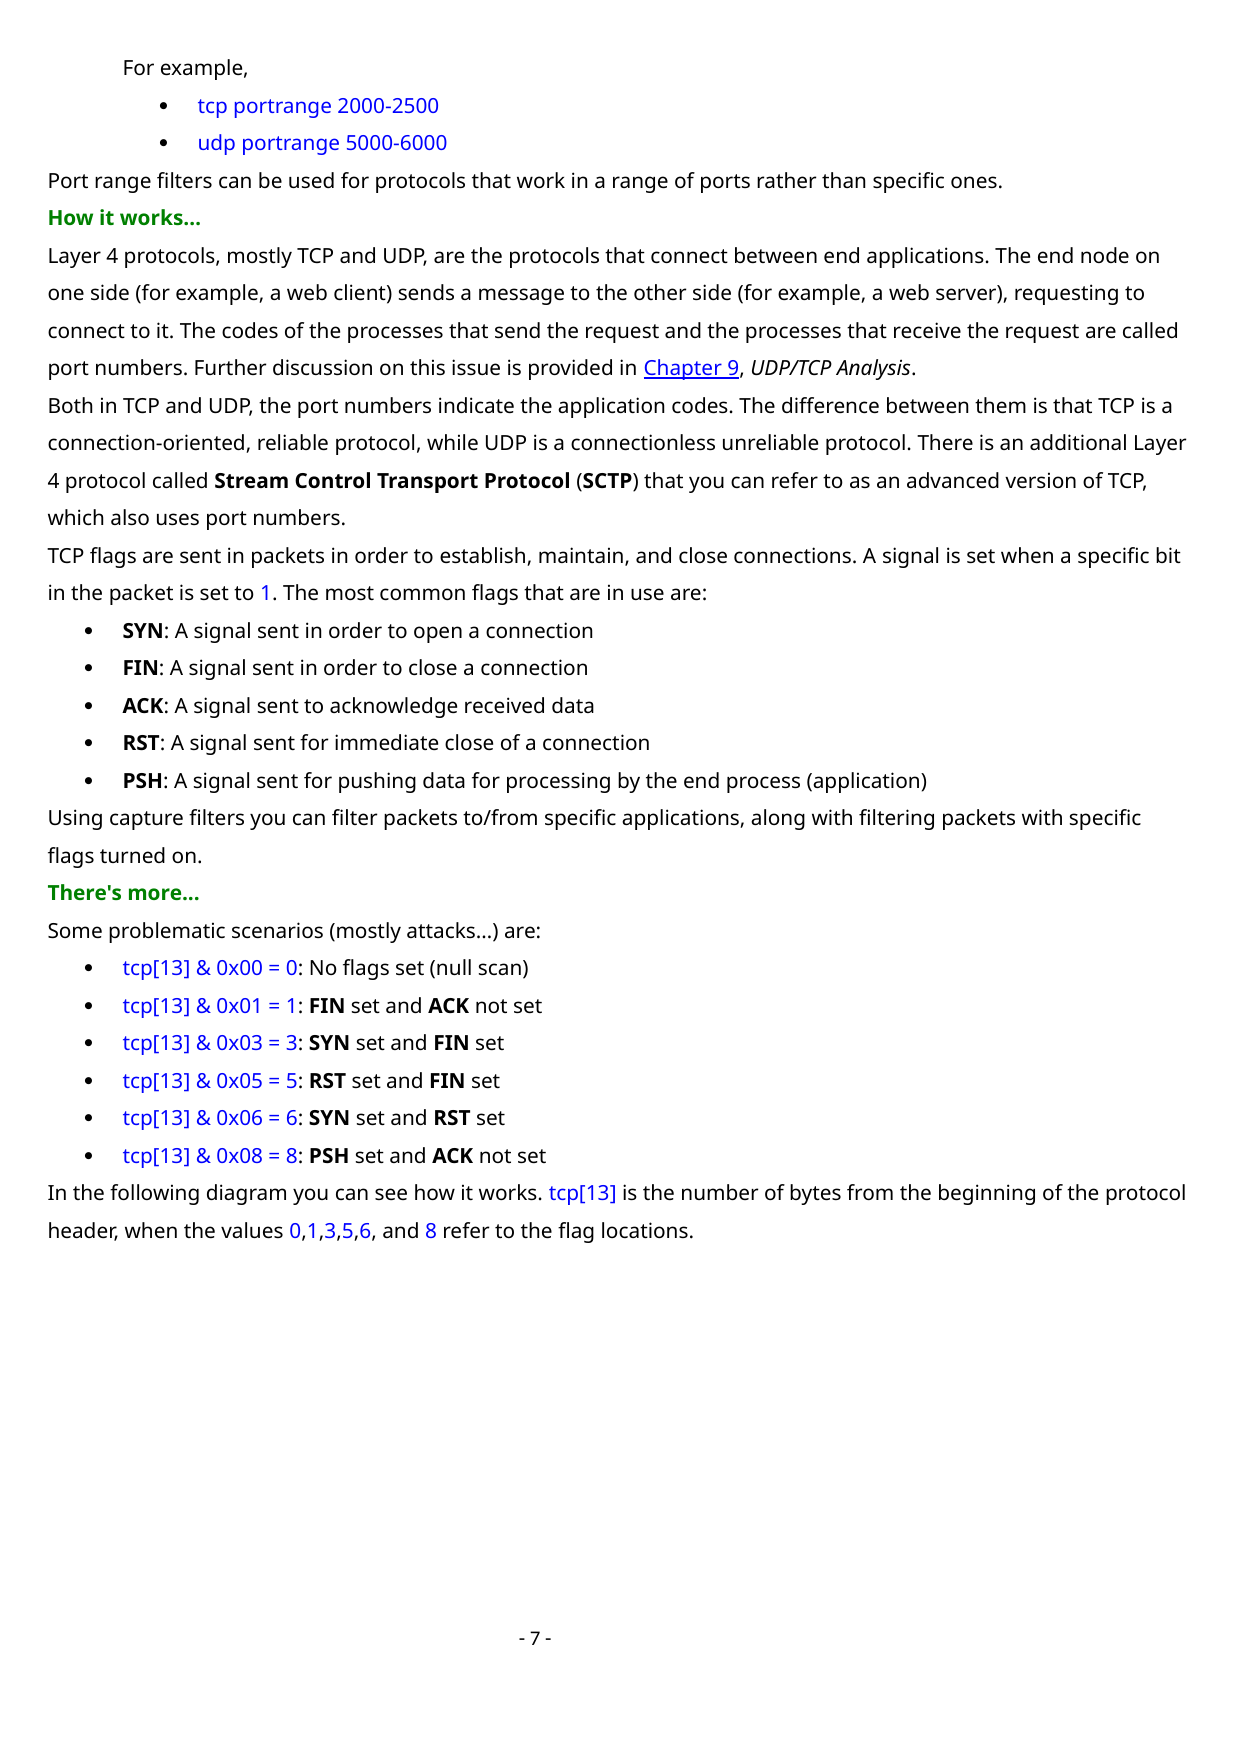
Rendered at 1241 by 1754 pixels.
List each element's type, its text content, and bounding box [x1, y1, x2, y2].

list tcp[13] & 0x00 = 0: No flags set (null scan) [85, 949, 1193, 986]
list ACK: A signal sent to acknowledge received data [85, 686, 1193, 724]
text TCP flags are sent in packets in order to establish, maintain, and close connections. A signal is set when a specific bit in the packet is set to 1. The most common flags that are in use are: [47, 536, 1193, 611]
list tcp[13] & 0x08 = 8: PSH set and ACK not set [85, 1136, 1193, 1174]
list PSH: A signal sent for pushing data for processing by the end process (application) [85, 761, 1193, 799]
list udp portrange 5000-6000 [160, 124, 1193, 161]
list FIN: A signal sent in order to close a connection [85, 649, 1193, 686]
list tcp[13] & 0x03 = 3: SYN set and FIN set [85, 1024, 1193, 1061]
text For example, [122, 49, 1193, 86]
text Layer 4 protocols, mostly TCP and UDP, are the protocols that connect between end applications. The end node on one side (for example, a web client) sends a message to the other side (for example, a web server), requesting to connect to it. The codes of the processes that send the request and the processes that receive the request are called port numbers. Further discussion on this issue is provided in Chapter 9, UDP/TCP Analysis. [47, 236, 1193, 386]
text Port range filters can be used for protocols that work in a range of ports rather than specific ones. [47, 161, 1193, 199]
list tcp[13] & 0x01 = 1: FIN set and ACK not set [85, 986, 1193, 1024]
text Using capture filters you can filter packets to/from specific applications, along with filtering packets with specific flags turned on. [47, 799, 1193, 874]
list RST: A signal sent for immediate close of a connection [85, 724, 1193, 761]
list tcp portrange 2000-2500 [160, 86, 1193, 124]
text How it works… [47, 199, 1193, 236]
text There's more... [47, 874, 1193, 911]
text In the following diagram you can see how it works. tcp[13] is the number of bytes from the beginning of the protocol header, when the values 0,1,3,5,6, and 8 refer to the flag locations. [47, 1174, 1193, 1249]
text Some problematic scenarios (mostly attacks…) are: [47, 911, 1193, 949]
list tcp[13] & 0x05 = 5: RST set and FIN set [85, 1061, 1193, 1099]
text Both in TCP and UDP, the port numbers indicate the application codes. The difference between them is that TCP is a connection-oriented, reliable protocol, while UDP is a connectionless unreliable protocol. There is an additional Layer 4 protocol called Stream Control Transport Protocol (SCTP) that you can refer to as an advanced version of TCP, which also uses port numbers. [47, 386, 1193, 536]
list SYN: A signal sent in order to open a connection [85, 611, 1193, 649]
list tcp[13] & 0x06 = 6: SYN set and RST set [85, 1099, 1193, 1136]
